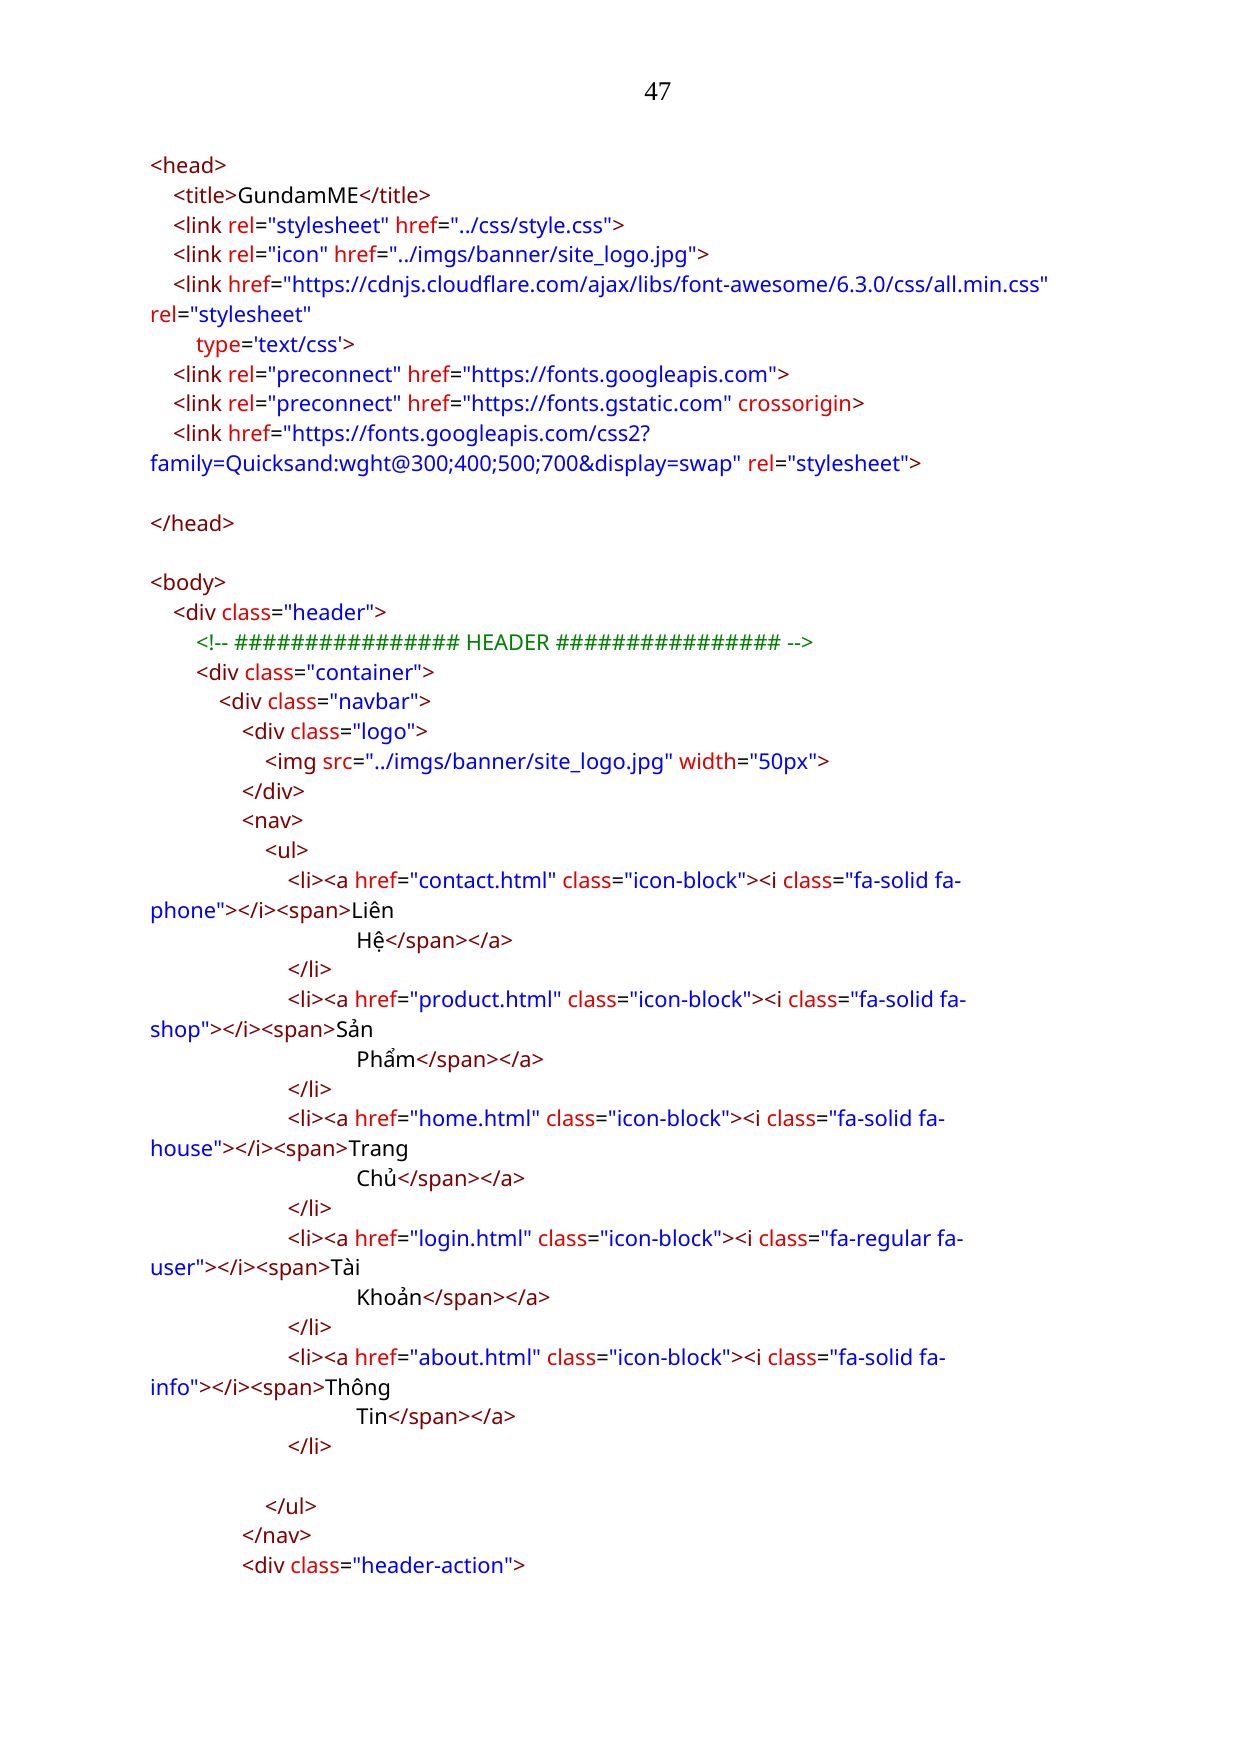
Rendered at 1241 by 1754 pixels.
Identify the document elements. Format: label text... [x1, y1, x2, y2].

text <li><a href="product.html" class="icon-block"><i class="fa-solid fa-shop"></i><span>Sản [150, 984, 1090, 1044]
text <div class="container"> [150, 656, 1090, 686]
text <link href="https://cdnjs.cloudflare.com/ajax/libs/font-awesome/6.3.0/css/all.min.css" rel="stylesheet" [150, 269, 1090, 329]
text type='text/css'> [150, 329, 1090, 358]
text <link rel="stylesheet" href="../css/style.css"> [150, 209, 1090, 239]
text <link href="https://fonts.googleapis.com/css2?family=Quicksand:wght@300;400;500;700&display=swap" rel="stylesheet"> [150, 418, 1090, 478]
text </head> [150, 507, 1090, 537]
text <nav> [150, 805, 1090, 835]
text <li><a href="home.html" class="icon-block"><i class="fa-solid fa-house"></i><span>Trang [150, 1103, 1090, 1163]
text </ul> [150, 1491, 1090, 1520]
text </nav> [150, 1520, 1090, 1550]
text Khoản</span></a> [150, 1282, 1090, 1312]
text <div class="header-action"> [150, 1550, 1090, 1580]
text </div> [150, 776, 1090, 805]
text <title>GundamME</title> [150, 180, 1090, 209]
text </li> [150, 954, 1090, 984]
text Hệ</span></a> [150, 924, 1090, 954]
text </li> [150, 1073, 1090, 1103]
text <img src="../imgs/banner/site_logo.jpg" width="50px"> [150, 746, 1090, 776]
text Phẩm</span></a> [150, 1044, 1090, 1073]
text <body> [150, 567, 1090, 597]
text <div class="header"> [150, 597, 1090, 627]
text <!-- ################ HEADER ################ --> [150, 627, 1090, 656]
text <link rel="preconnect" href="https://fonts.googleapis.com"> [150, 358, 1090, 388]
text Tin</span></a> [150, 1401, 1090, 1431]
text <link rel="icon" href="../imgs/banner/site_logo.jpg"> [150, 239, 1090, 269]
text <ul> [150, 835, 1090, 865]
text <div class="logo"> [150, 716, 1090, 746]
text <link rel="preconnect" href="https://fonts.gstatic.com" crossorigin> [150, 388, 1090, 418]
text </li> [150, 1193, 1090, 1222]
text </li> [150, 1431, 1090, 1461]
text <li><a href="contact.html" class="icon-block"><i class="fa-solid fa-phone"></i><span>Liên [150, 865, 1090, 924]
text </li> [150, 1312, 1090, 1342]
text Chủ</span></a> [150, 1163, 1090, 1193]
text <div class="navbar"> [150, 686, 1090, 716]
text <li><a href="about.html" class="icon-block"><i class="fa-solid fa-info"></i><span>Thông [150, 1342, 1090, 1401]
text <li><a href="login.html" class="icon-block"><i class="fa-regular fa-user"></i><span>Tài [150, 1222, 1090, 1282]
text <head> [150, 150, 1090, 180]
